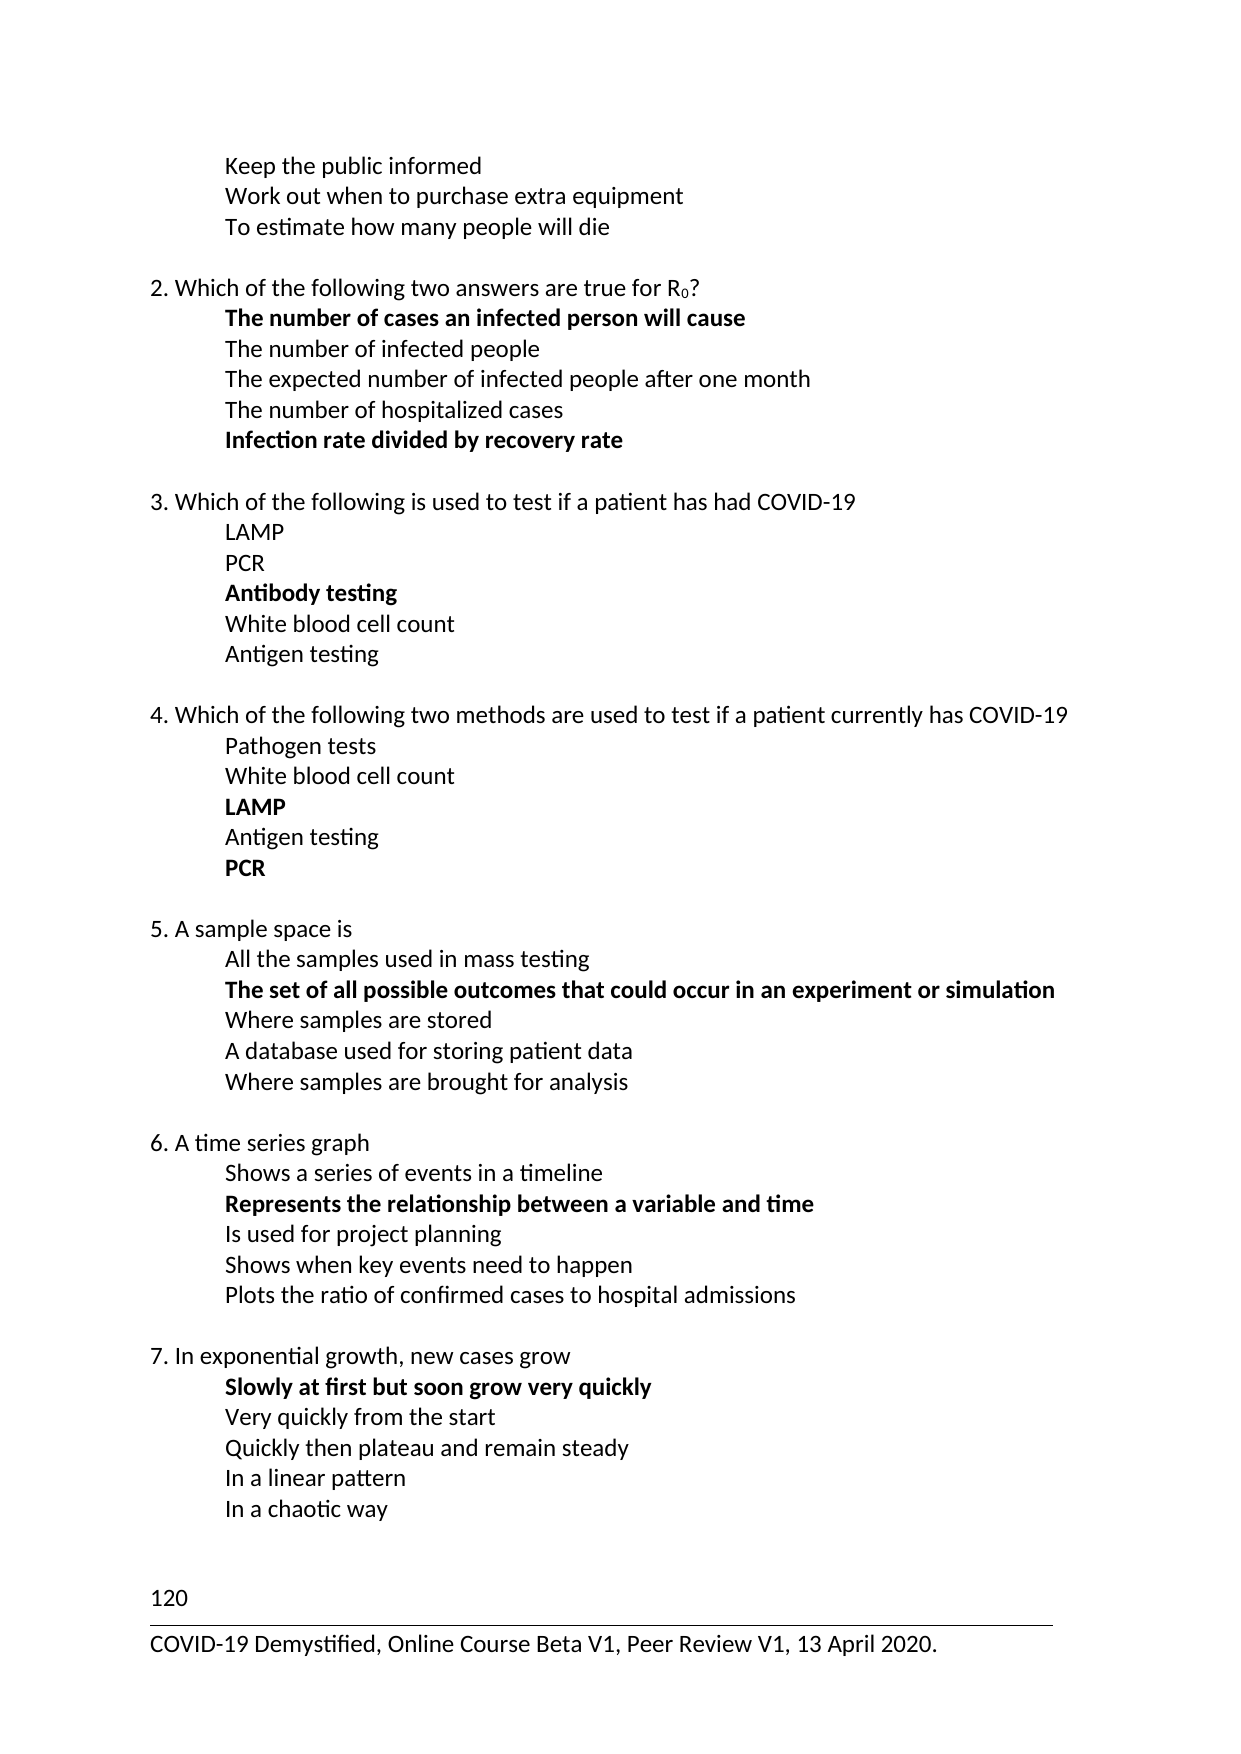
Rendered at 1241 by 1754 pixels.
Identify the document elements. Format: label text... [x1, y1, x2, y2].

text In a linear pattern [225, 1462, 1090, 1493]
text Quickly then plateau and remain steady [225, 1432, 1090, 1462]
text Antigen testing [225, 638, 1090, 669]
text 5. A sample space is [150, 913, 1090, 943]
text 4. Which of the following two methods are used to test if a patient currently has COVID-19 [150, 699, 1090, 730]
text White blood cell count [225, 760, 1090, 791]
text Slowly at first but soon grow very quickly [225, 1371, 1090, 1401]
text Infection rate divided by recovery rate [225, 425, 1090, 455]
text Work out when to purchase extra equipment [225, 181, 1090, 211]
text 6. A time series graph [150, 1127, 1090, 1157]
text A database used for storing patient data [225, 1035, 1090, 1066]
text Plots the ratio of confirmed cases to hospital admissions [225, 1279, 1090, 1310]
text Antigen testing [225, 821, 1090, 852]
text LAMP [225, 791, 1090, 821]
text PCR [225, 547, 1090, 577]
text 2. Which of the following two answers are true for R0? [150, 272, 1090, 303]
text Pathogen tests [225, 730, 1090, 760]
text To estimate how many people will die [225, 211, 1090, 242]
text Very quickly from the start [225, 1401, 1090, 1432]
text Is used for project planning [225, 1218, 1090, 1249]
text In a chaotic way [225, 1493, 1090, 1523]
text Antibody testing [225, 577, 1090, 608]
text Shows a series of events in a timeline [225, 1157, 1090, 1188]
text Where samples are stored [225, 1004, 1090, 1035]
text The expected number of infected people after one month [225, 364, 1090, 394]
text 3. Which of the following is used to test if a patient has had COVID-19 [150, 486, 1090, 516]
text Represents the relationship between a variable and time [225, 1188, 1090, 1218]
text The number of hospitalized cases [225, 394, 1090, 425]
text Where samples are brought for analysis [225, 1066, 1090, 1096]
text All the samples used in mass testing [225, 943, 1090, 974]
text The number of cases an infected person will cause [225, 303, 1090, 333]
text Shows when key events need to happen [225, 1249, 1090, 1279]
text The set of all possible outcomes that could occur in an experiment or simulation [225, 974, 1090, 1004]
text LAMP [225, 516, 1090, 547]
text 7. In exponential growth, new cases grow [150, 1340, 1090, 1371]
text The number of infected people [225, 333, 1090, 364]
text PCR [225, 852, 1090, 882]
text Keep the public informed [225, 150, 1090, 181]
text White blood cell count [225, 608, 1090, 638]
